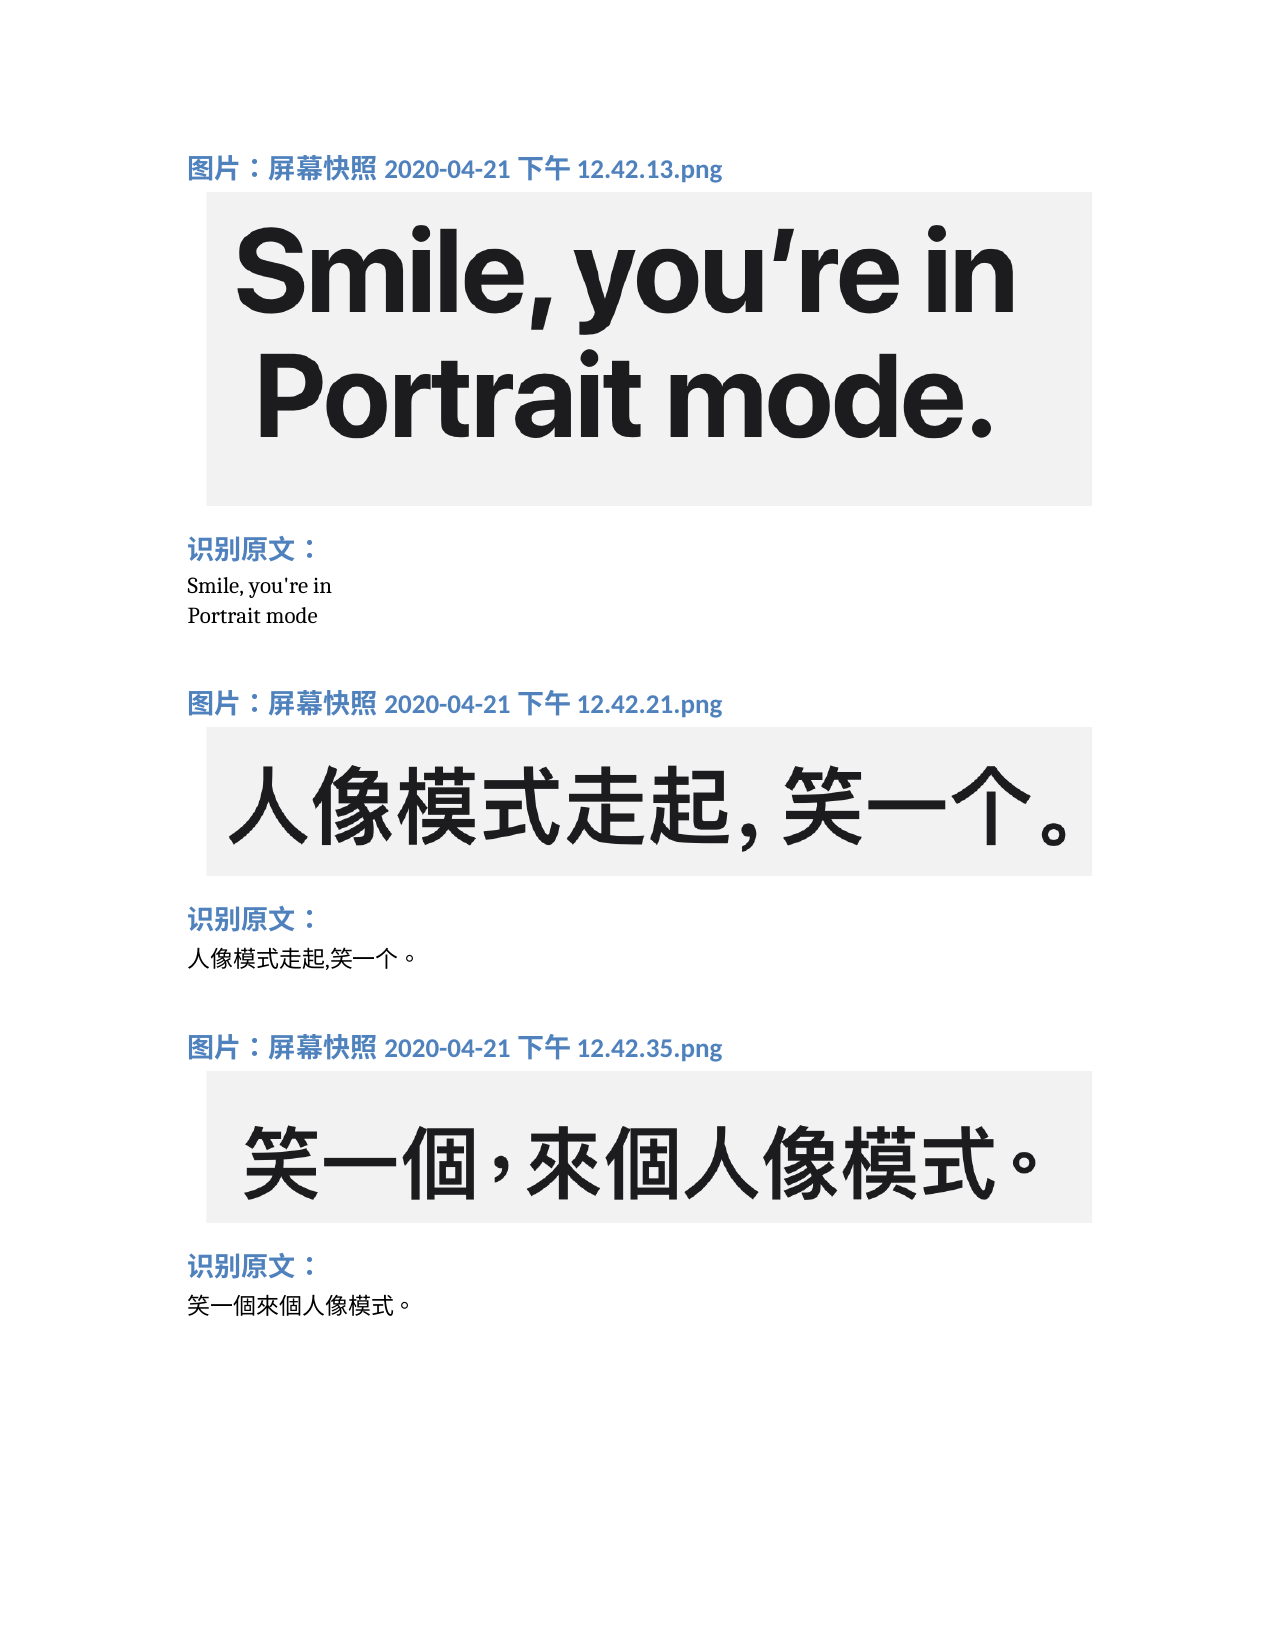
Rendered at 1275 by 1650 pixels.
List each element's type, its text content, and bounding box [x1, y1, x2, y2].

text Smile, you're in Portrait mode [187, 573, 1087, 660]
picture [206, 1071, 1093, 1223]
subtitle 图片：屏幕快照 2020-04-21 下午12.42.21.png [187, 684, 1087, 721]
picture [206, 727, 1093, 876]
subtitle 识别原文： [187, 900, 1087, 937]
subtitle 识别原文： [187, 531, 1087, 568]
picture [206, 192, 1093, 506]
subtitle 识别原文： [187, 1247, 1087, 1284]
subtitle 图片：屏幕快照 2020-04-21 下午12.42.35.png [187, 1029, 1087, 1066]
text 人像模式走起,笑一个。 [187, 942, 1087, 1004]
text 笑一個來個人像模式。 [187, 1290, 1087, 1351]
subtitle 图片：屏幕快照 2020-04-21 下午12.42.13.png [187, 150, 1087, 187]
